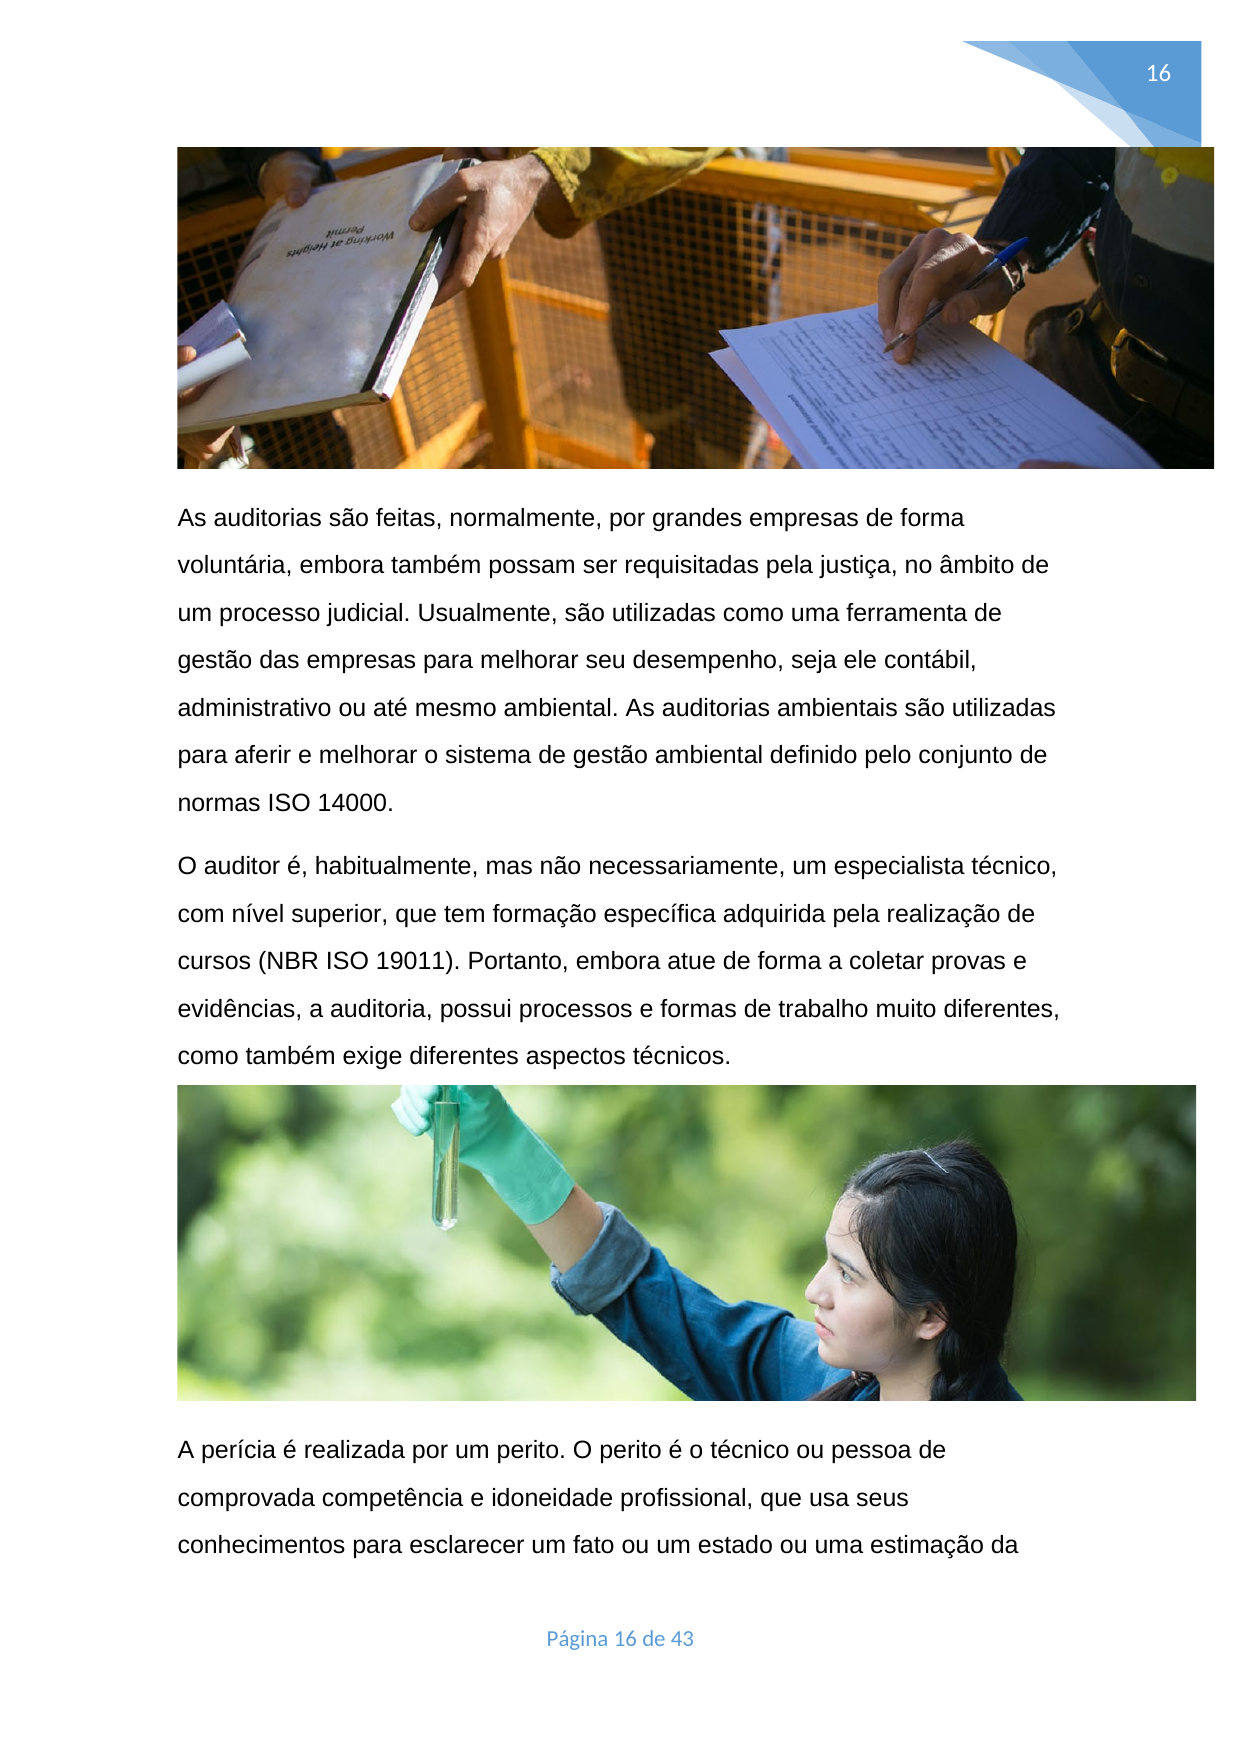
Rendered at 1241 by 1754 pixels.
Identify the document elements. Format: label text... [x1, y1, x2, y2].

picture [177, 41, 1215, 469]
picture [177, 1085, 1197, 1401]
text As auditorias são feitas, normalmente, por grandes empresas de forma voluntária, embora também possam ser requisitadas pela justiça, no âmbito de um processo judicial. Usualmente, são utilizadas como uma ferramenta de gestão das empresas para melhorar seu desempenho, seja ele contábil, administrativo ou até mesmo ambiental. As auditorias ambientais são utilizadas para aferir e melhorar o sistema de gestão ambiental definido pelo conjunto de normas ISO 14000. [177, 484, 1063, 817]
text O auditor é, habitualmente, mas não necessariamente, um especialista técnico, com nível superior, que tem formação específica adquirida pela realização de cursos (NBR ISO 19011). Portanto, embora atue de forma a coletar provas e evidências, a auditoria, possui processos e formas de trabalho muito diferentes, como também exige diferentes aspectos técnicos. [177, 832, 1063, 1070]
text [177, 1416, 1063, 1559]
